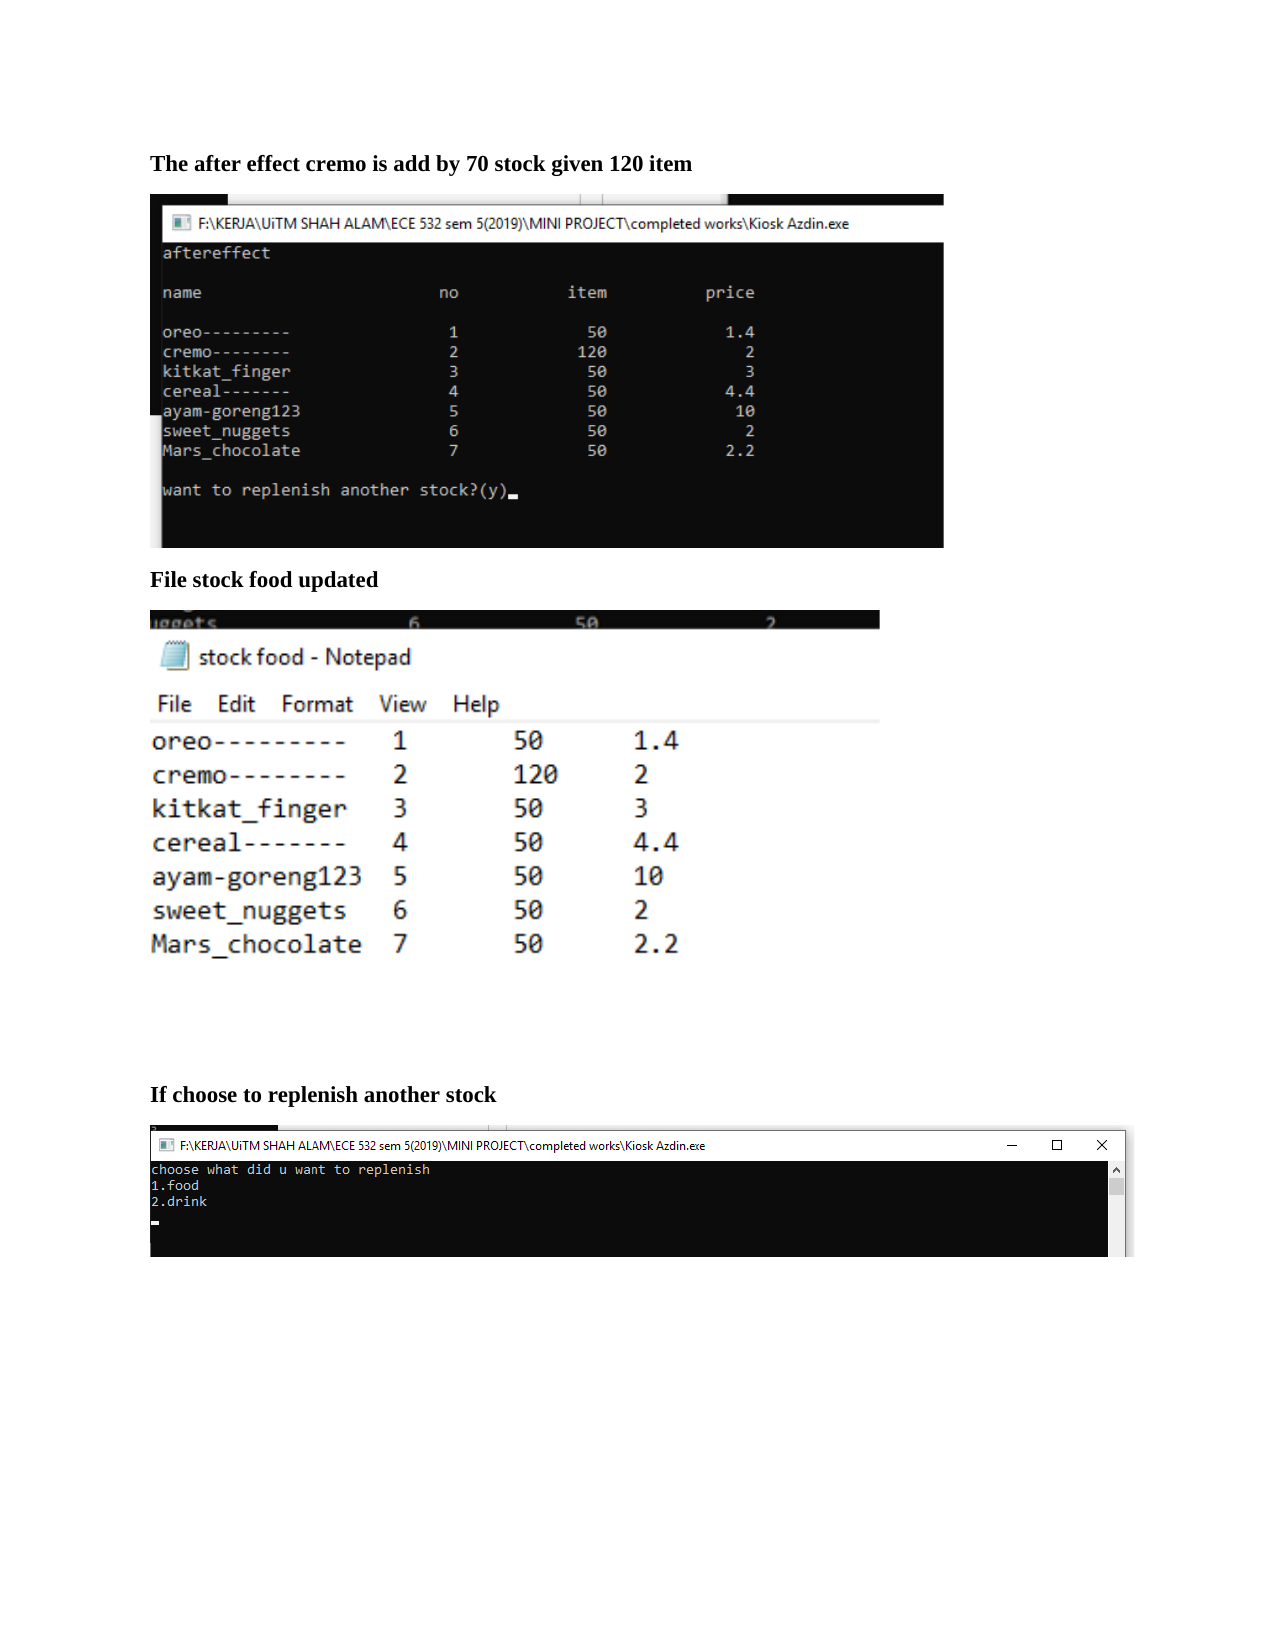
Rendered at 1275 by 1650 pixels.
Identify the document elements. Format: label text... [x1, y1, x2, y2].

text File stock food updated [150, 566, 1125, 592]
text If choose to replenish another stock [150, 1081, 1125, 1107]
picture [150, 1125, 1135, 1257]
picture [150, 194, 944, 548]
picture [150, 610, 880, 1063]
text The after effect cremo is add by 70 stock given 120 item [150, 150, 1125, 176]
